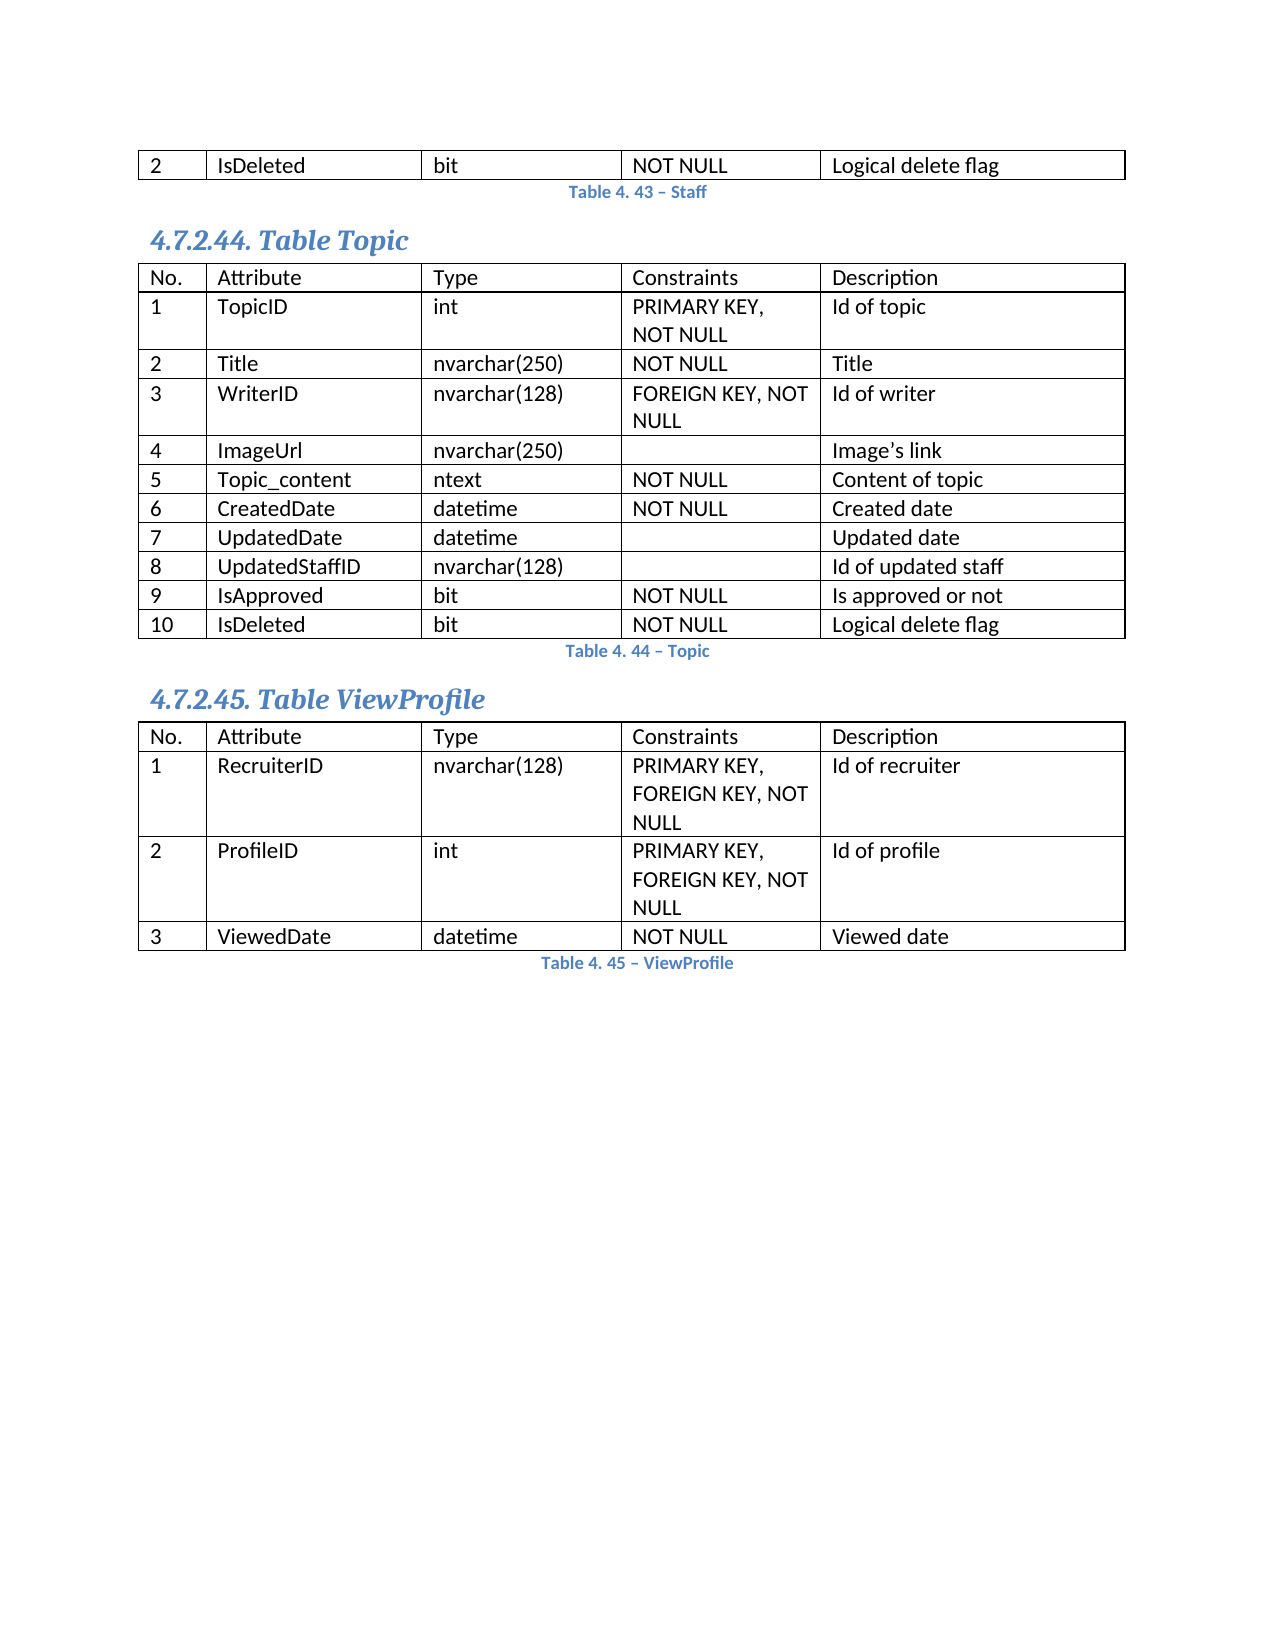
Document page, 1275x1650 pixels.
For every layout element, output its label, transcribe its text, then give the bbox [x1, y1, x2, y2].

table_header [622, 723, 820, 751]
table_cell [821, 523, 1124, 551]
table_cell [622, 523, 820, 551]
subtitle 4.7.2.45. Table ViewProfile [150, 683, 1125, 716]
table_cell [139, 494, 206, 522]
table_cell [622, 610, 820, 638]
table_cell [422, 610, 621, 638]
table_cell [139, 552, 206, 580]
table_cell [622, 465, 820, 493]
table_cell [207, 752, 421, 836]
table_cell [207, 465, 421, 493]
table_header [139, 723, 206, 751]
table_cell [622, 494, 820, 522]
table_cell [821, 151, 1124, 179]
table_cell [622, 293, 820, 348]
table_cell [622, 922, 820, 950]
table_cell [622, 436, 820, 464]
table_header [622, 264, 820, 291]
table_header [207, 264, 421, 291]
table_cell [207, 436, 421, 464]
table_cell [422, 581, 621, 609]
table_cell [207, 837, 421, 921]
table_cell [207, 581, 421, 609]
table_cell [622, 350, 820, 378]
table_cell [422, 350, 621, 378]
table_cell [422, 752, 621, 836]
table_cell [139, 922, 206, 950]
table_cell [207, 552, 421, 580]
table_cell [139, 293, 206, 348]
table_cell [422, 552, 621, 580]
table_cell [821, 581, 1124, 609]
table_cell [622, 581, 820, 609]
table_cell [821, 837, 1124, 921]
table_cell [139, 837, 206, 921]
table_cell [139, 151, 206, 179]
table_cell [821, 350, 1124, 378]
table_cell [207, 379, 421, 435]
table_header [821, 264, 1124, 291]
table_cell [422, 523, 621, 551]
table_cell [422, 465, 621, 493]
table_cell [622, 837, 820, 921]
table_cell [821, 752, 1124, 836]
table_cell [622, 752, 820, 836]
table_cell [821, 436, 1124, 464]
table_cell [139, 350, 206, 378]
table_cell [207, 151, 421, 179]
subtitle 4.7.2.44. Table Topic [150, 224, 1125, 257]
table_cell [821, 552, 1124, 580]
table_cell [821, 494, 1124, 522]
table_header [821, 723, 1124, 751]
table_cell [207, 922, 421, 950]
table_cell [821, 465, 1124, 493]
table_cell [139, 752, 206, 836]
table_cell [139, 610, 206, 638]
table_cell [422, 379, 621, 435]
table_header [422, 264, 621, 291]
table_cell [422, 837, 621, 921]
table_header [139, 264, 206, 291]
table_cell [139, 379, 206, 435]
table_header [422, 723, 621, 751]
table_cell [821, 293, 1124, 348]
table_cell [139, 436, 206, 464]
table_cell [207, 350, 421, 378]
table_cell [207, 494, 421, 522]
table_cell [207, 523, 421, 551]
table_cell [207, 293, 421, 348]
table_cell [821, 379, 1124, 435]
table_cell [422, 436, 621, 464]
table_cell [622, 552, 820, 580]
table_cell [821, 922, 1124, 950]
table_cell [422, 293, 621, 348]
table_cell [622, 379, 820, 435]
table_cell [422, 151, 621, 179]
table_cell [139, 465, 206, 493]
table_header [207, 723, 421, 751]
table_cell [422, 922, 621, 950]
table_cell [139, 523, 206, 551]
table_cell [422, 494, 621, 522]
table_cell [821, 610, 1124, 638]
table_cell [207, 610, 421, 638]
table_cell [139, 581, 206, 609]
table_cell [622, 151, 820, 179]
